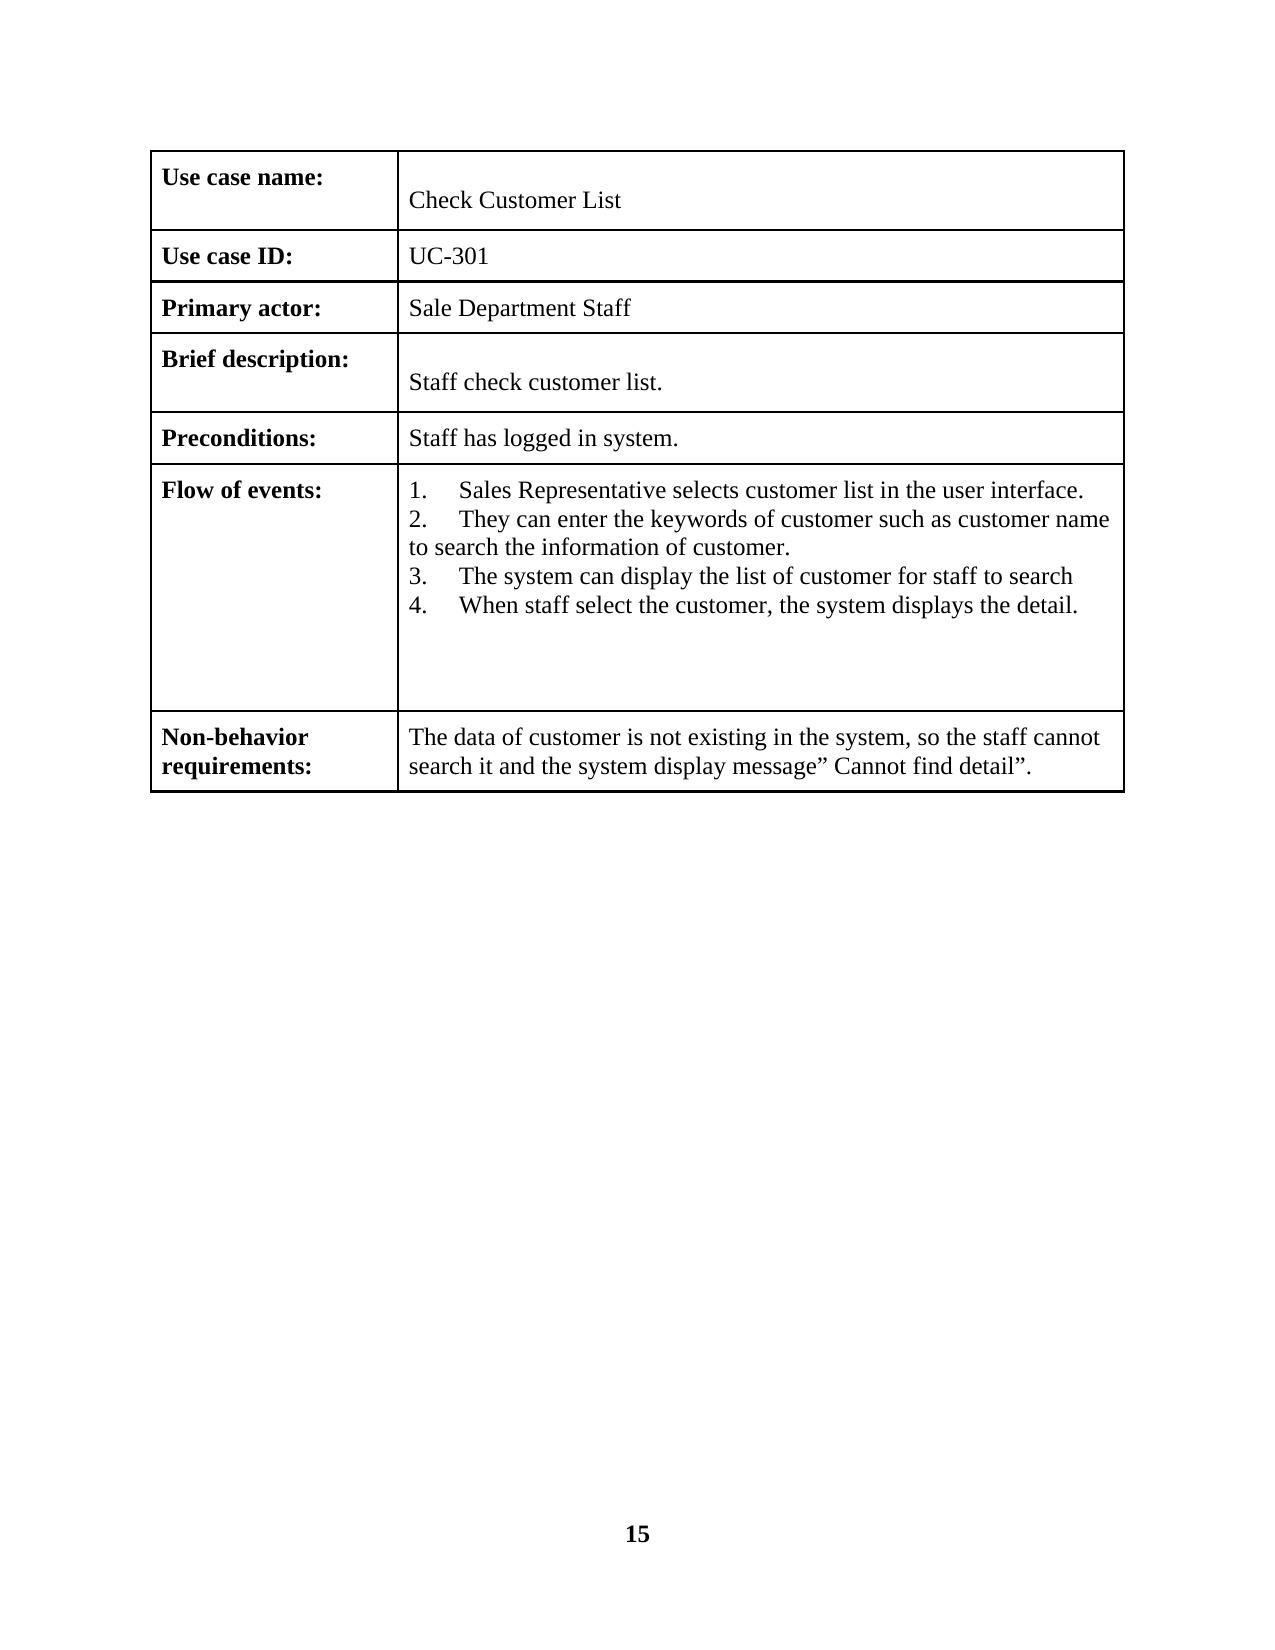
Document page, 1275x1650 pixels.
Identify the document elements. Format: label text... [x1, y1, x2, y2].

table_cell The data of customer is not existing in the system, so the staff cannot search it and the system display message” Cannot find detail”. [399, 712, 1123, 790]
table_cell Use case ID: [152, 231, 397, 280]
table_cell UC-301 [399, 231, 1123, 280]
table_cell Preconditions: [152, 413, 397, 462]
table_cell Flow of events: [152, 465, 397, 710]
table_header Use case name: [152, 152, 397, 229]
table_cell Primary actor: [152, 283, 397, 332]
table_cell Non-behavior requirements: [152, 712, 397, 790]
table_cell Staff has logged in system. [399, 413, 1123, 462]
table_cell 1. Sales Representative selects customer list in the user interface. 2. They can enter the keywords of customer such as customer name to search the information of customer. 3. The system can display the list of customer for staff to search 4. When staff select the customer, the system displays the detail. [399, 465, 1123, 710]
table_cell Sale Department Staff [399, 283, 1123, 332]
table_header Check Customer List [399, 152, 1123, 229]
table_cell Brief description: [152, 334, 397, 411]
table_cell Staff check customer list. [399, 334, 1123, 411]
